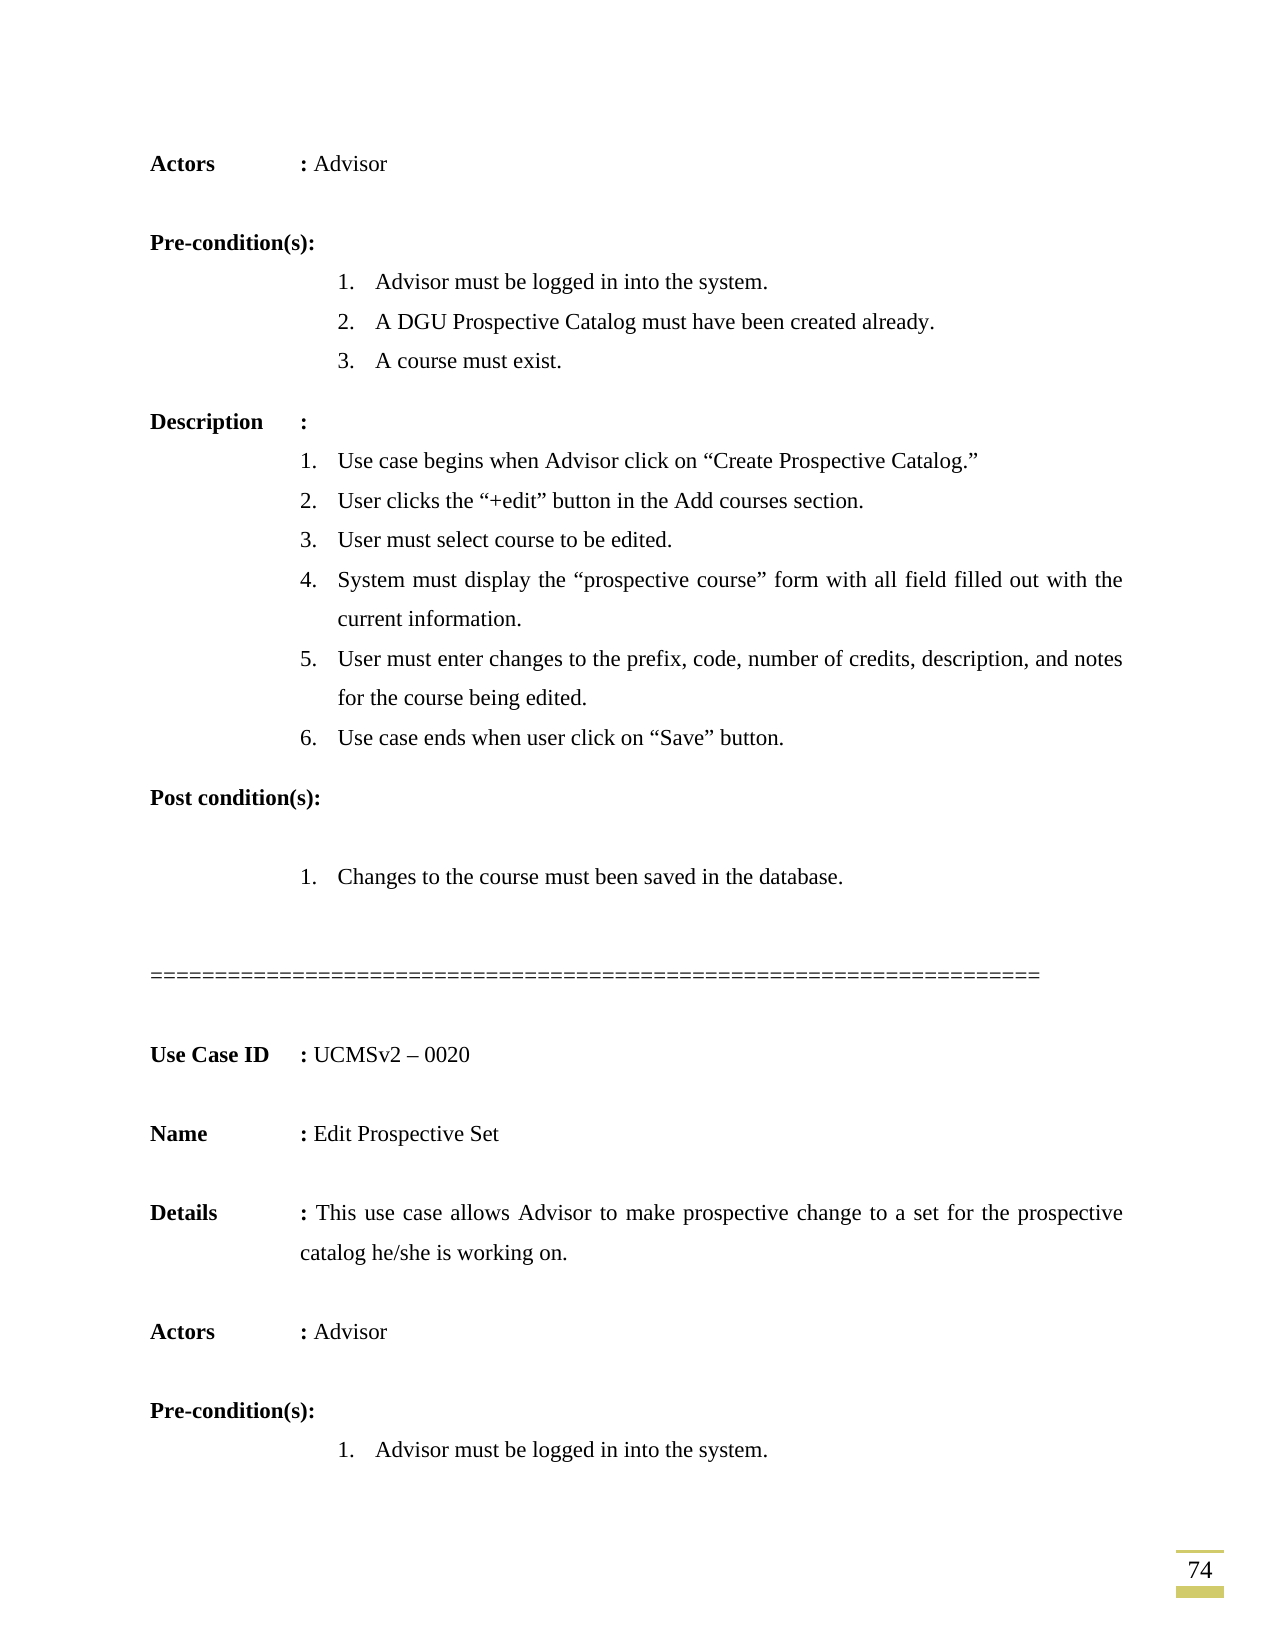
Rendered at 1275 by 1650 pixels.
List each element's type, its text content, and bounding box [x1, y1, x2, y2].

text Name : Edit Prospective Set [150, 1121, 1125, 1147]
list A DGU Prospective Catalog must have been created already. [337, 308, 1125, 334]
text Use Case ID : UCMSv2 – 0020 [150, 1042, 1125, 1068]
text Details : This use case allows Advisor to make prospective change to a set for the prospective catalog he/she is working on. [150, 1199, 1125, 1265]
list System must display the “prospective course” form with all field filled out with the current information. [300, 566, 1125, 631]
text ===================================================================== [150, 963, 1125, 989]
list Use case begins when Advisor click on “Create Prospective Catalog.” [300, 447, 1125, 473]
list Advisor must be logged in into the system. [337, 1436, 1125, 1463]
text Pre-condition(s): [150, 229, 1125, 255]
text Post condition(s): [150, 784, 1125, 810]
text Pre-condition(s): [150, 1397, 1125, 1423]
list Use case ends when user click on “Save” button. [300, 723, 1125, 750]
text Actors : Advisor [150, 150, 1125, 176]
list User must select course to be edited. [300, 526, 1125, 552]
list User must enter changes to the prefix, code, number of credits, description, and notes for the course being edited. [300, 644, 1125, 710]
list Changes to the course must been saved in the database. [300, 863, 1125, 889]
list A course must exist. [337, 347, 1125, 374]
text Description : [150, 408, 1125, 434]
list Advisor must be logged in into the system. [337, 268, 1125, 295]
list User clicks the “+edit” button in the Add courses section. [300, 487, 1125, 513]
text Actors : Advisor [150, 1318, 1125, 1344]
